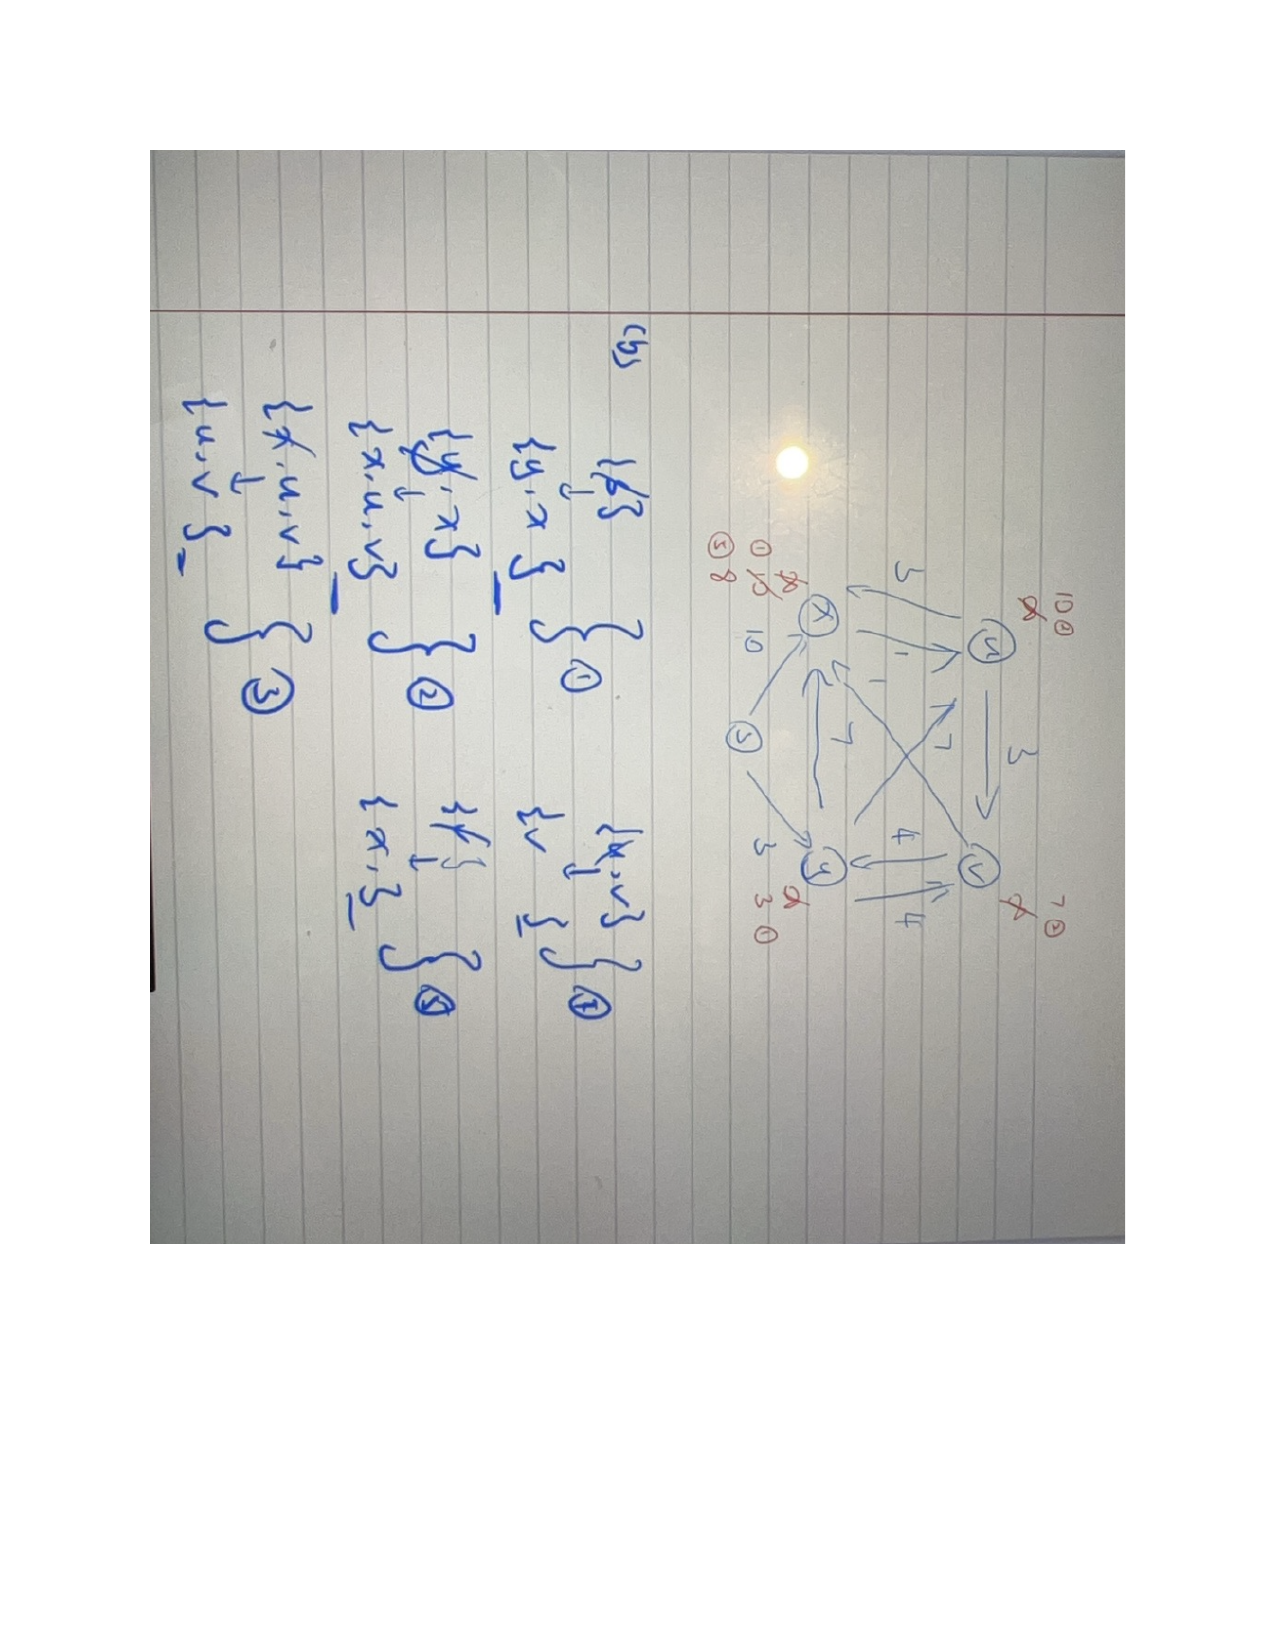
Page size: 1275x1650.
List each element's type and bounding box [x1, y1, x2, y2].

picture [150, 150, 1125, 1244]
